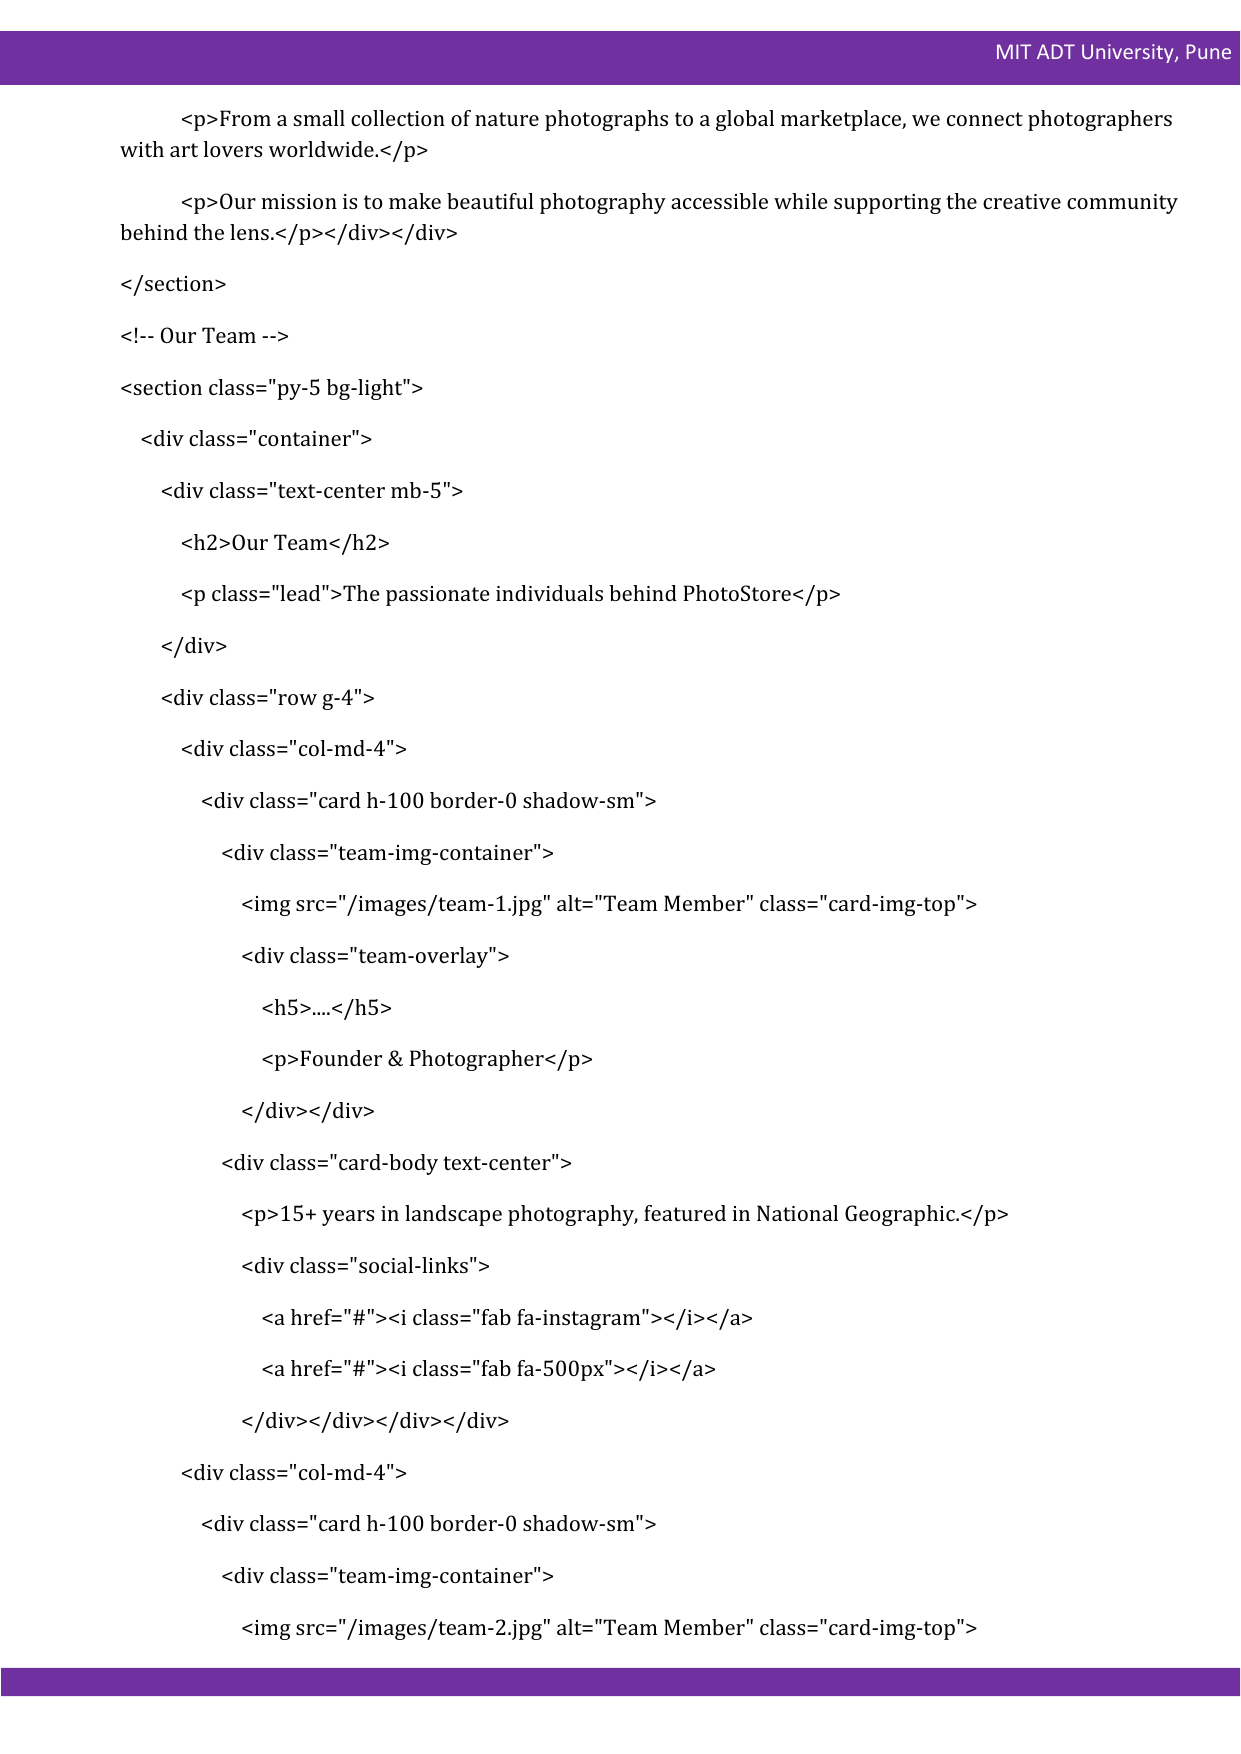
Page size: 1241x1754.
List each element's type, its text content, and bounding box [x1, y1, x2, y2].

text <h2>Our Team</h2> [120, 528, 1195, 555]
text <div class="card h-100 border-0 shadow-sm"> [120, 787, 1195, 813]
text <p>From a small collection of nature photographs to a global marketplace, we connect photographers with art lovers worldwide.</p> [120, 105, 1195, 163]
text <div class="text-center mb-5"> [120, 477, 1195, 503]
text <div class="col-md-4"> [120, 1458, 1195, 1485]
text <img src="/images/team-2.jpg" alt="Team Member" class="card-img-top"> [120, 1613, 1195, 1640]
text <a href="#"><i class="fab fa-500px"></i></a> [120, 1355, 1195, 1382]
text <div class="card-body text-center"> [120, 1148, 1195, 1175]
text </section> [120, 270, 1195, 297]
text </div></div> [120, 1097, 1195, 1123]
text <div class="col-md-4"> [120, 735, 1195, 762]
text <div class="team-img-container"> [120, 838, 1195, 865]
text <div class="social-links"> [120, 1252, 1195, 1278]
text <p>Founder & Photographer</p> [120, 1045, 1195, 1072]
text <img src="/images/team-1.jpg" alt="Team Member" class="card-img-top"> [120, 890, 1195, 917]
text <div class="card h-100 border-0 shadow-sm"> [120, 1510, 1195, 1537]
text <p class="lead">The passionate individuals behind PhotoStore</p> [120, 580, 1195, 607]
text <!-- Our Team --> [120, 322, 1195, 348]
text <div class="row g-4"> [120, 683, 1195, 710]
text <h5>....</h5> [120, 993, 1195, 1020]
text </div> [120, 632, 1195, 658]
text <div class="team-img-container"> [120, 1562, 1195, 1588]
text <div class="team-overlay"> [120, 942, 1195, 968]
text <p>15+ years in landscape photography, featured in National Geographic.</p> [120, 1200, 1195, 1227]
text <p>Our mission is to make beautiful photography accessible while supporting the creative community behind the lens.</p></div></div> [120, 187, 1195, 245]
text <a href="#"><i class="fab fa-instagram"></i></a> [120, 1303, 1195, 1330]
text </div></div></div></div> [120, 1407, 1195, 1433]
text <div class="container"> [120, 425, 1195, 452]
text <section class="py-5 bg-light"> [120, 373, 1195, 400]
